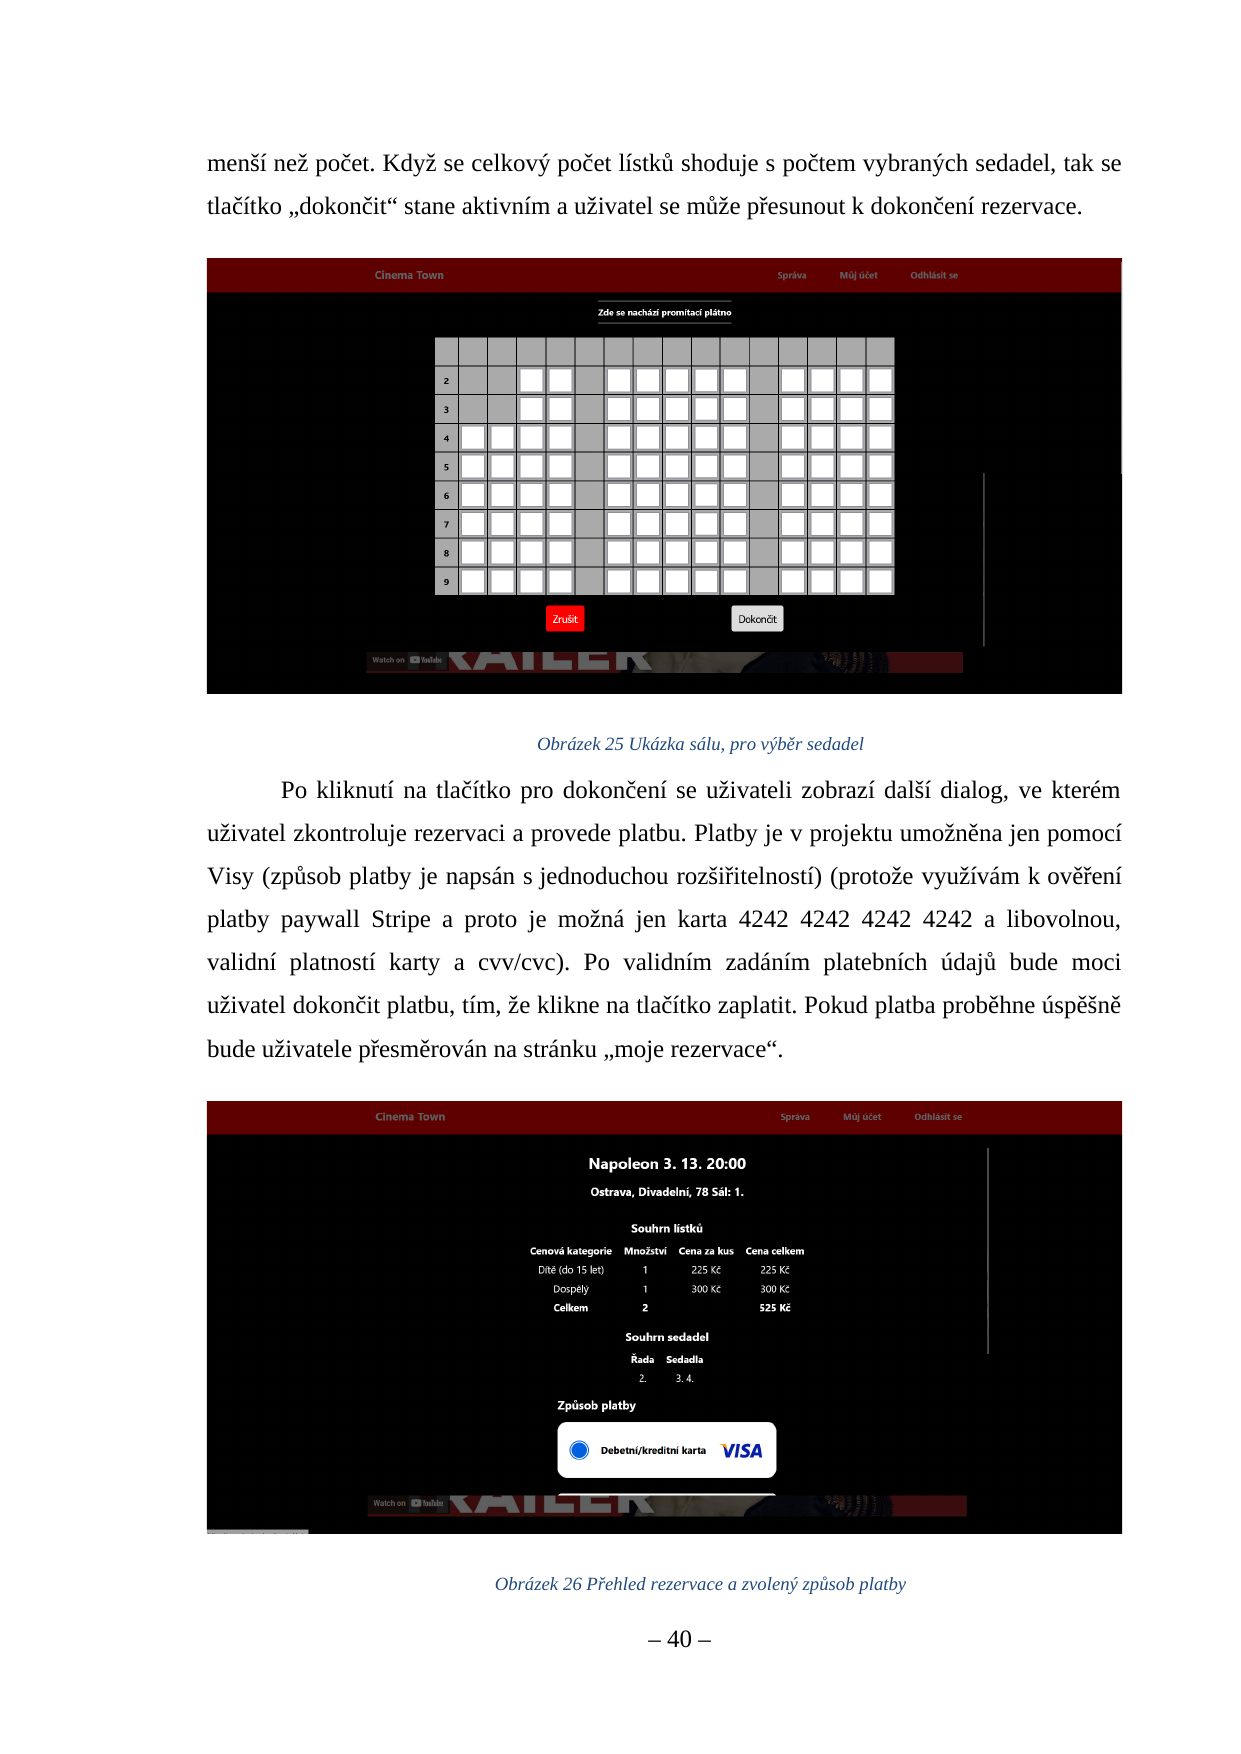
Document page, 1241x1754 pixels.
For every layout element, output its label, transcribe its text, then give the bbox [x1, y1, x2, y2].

text Obrázek 25 Ukázka sálu, pro výběr sedadel [207, 733, 1122, 754]
text Obrázek 26 Přehled rezervace a zvolený způsob platby [207, 1573, 1122, 1594]
text Po kliknutí na tlačítko pro dokončení se uživateli zobrazí další dialog, ve kterém uživatel zkontroluje rezervaci a provede platbu. Platby je v projektu umožněna jen pomocí Visy (způsob platby je napsán s jednoduchou rozšiřitelností) (protože využívám k ověření platby paywall Stripe a proto je možná jen karta 4242 4242 4242 4242 a libovolnou, validní platností karty a cvv/cvc). Po validním zadáním platebních údajů bude moci uživatel dokončit platbu, tím, že klikne na tlačítko zaplatit. Pokud platba proběhne úspěšně bude uživatele přesměrován na stránku „moje rezervace“. [207, 775, 1122, 1062]
picture [206, 1101, 1123, 1534]
picture [206, 258, 1123, 694]
